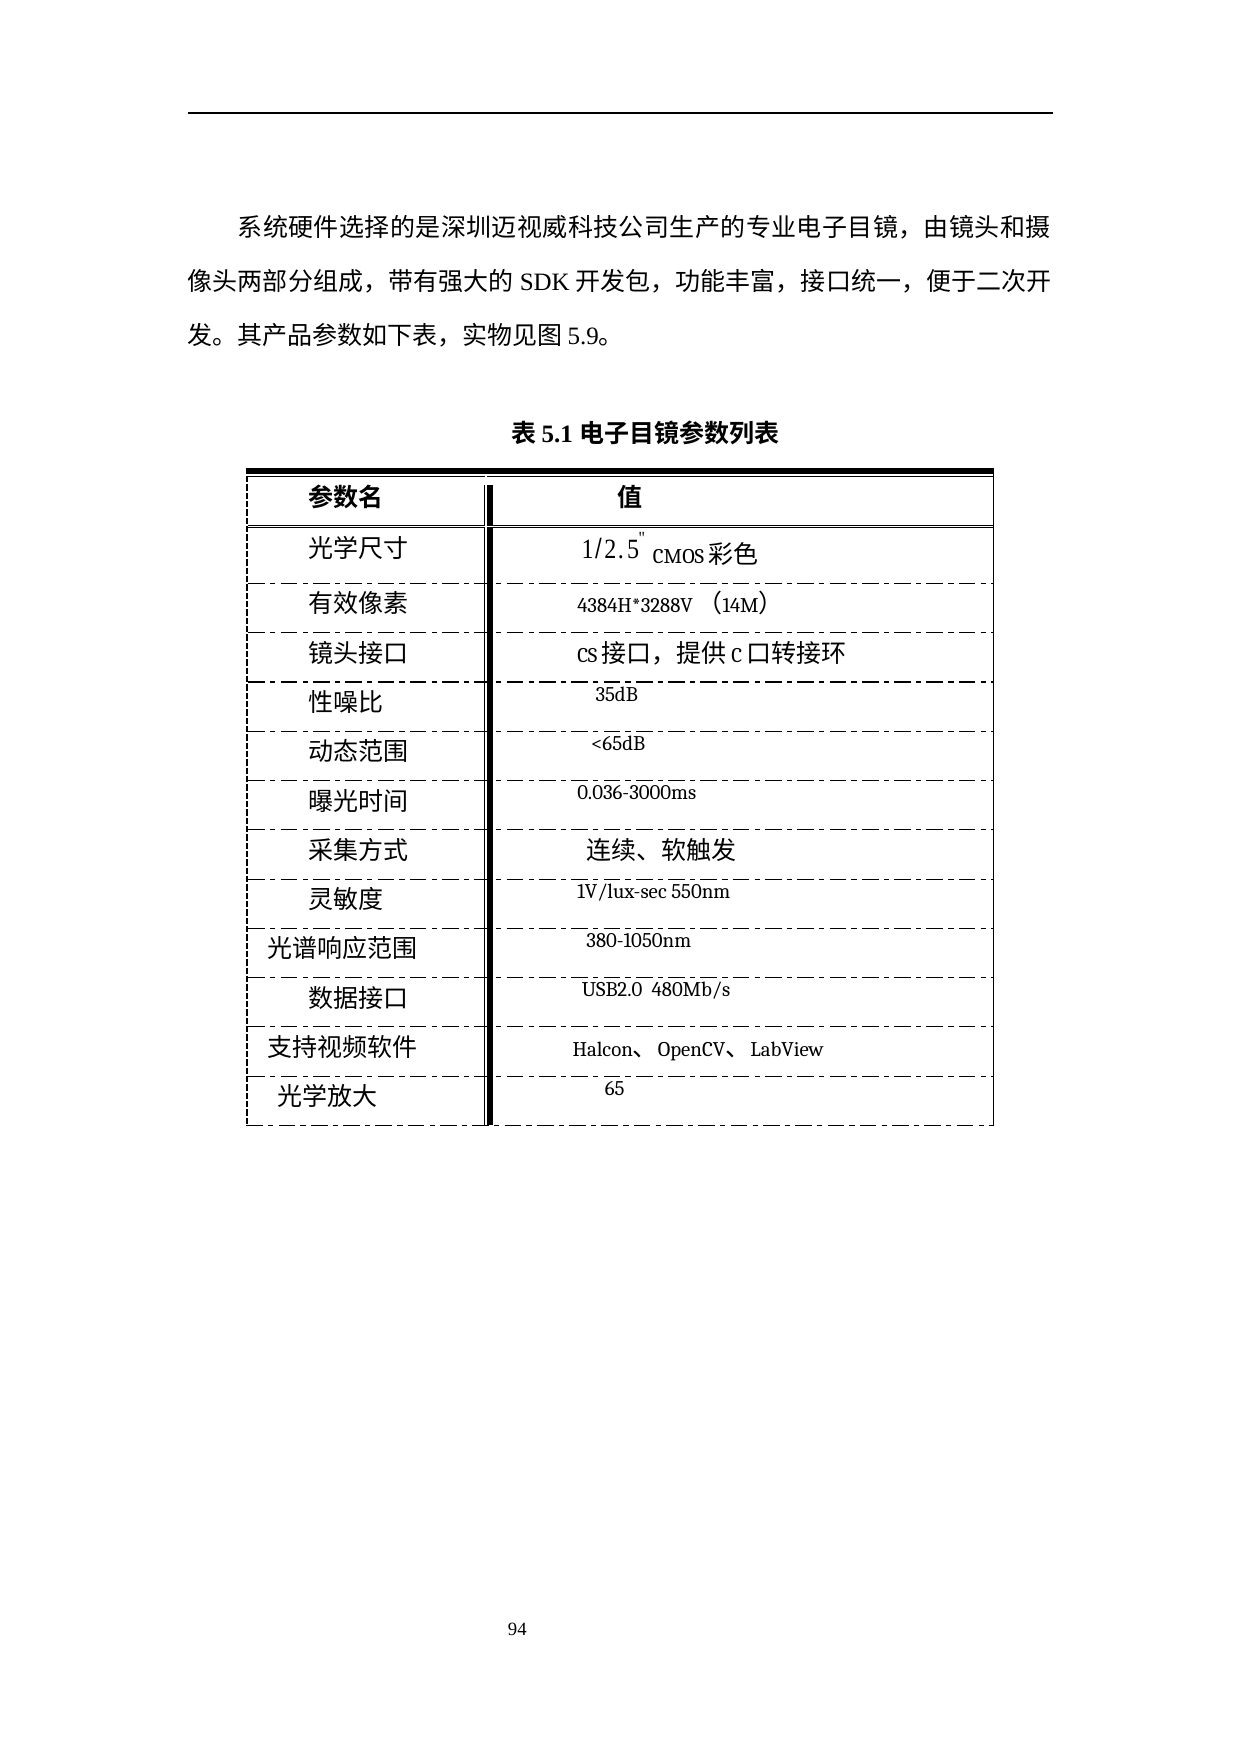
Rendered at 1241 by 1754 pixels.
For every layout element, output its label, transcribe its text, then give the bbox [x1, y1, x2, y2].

table_cell 光学放大 [247, 1076, 484, 1125]
table_cell 曝光时间 [247, 780, 484, 829]
text 系统硬件选择的是深圳迈视威科技公司生产的专业电子目镜，由镜头和摄像头两部分组成，带有强大的SDK开发包，功能丰富，接口统一，便于二次开发。其产品参数如下表，实物见图5.9。 [187, 207, 1053, 352]
table_cell 35dB [493, 681, 993, 731]
table_cell 有效像素 [247, 583, 484, 632]
table_cell <65dB [493, 731, 993, 780]
table_header 值 [488, 477, 993, 525]
table_cell 镜头接口 [247, 632, 484, 681]
table_cell 动态范围 [247, 731, 484, 780]
table_cell CMOS 彩色 [493, 528, 993, 583]
table_cell 4384H*3288V （14M） [493, 583, 993, 632]
table_cell 连续、软触发 [493, 829, 993, 878]
text 表5.1 电子目镜参数列表 [187, 413, 1053, 449]
table_cell 光谱响应范围 [247, 928, 484, 977]
table_cell USB2.0 480Mb/s [493, 977, 993, 1026]
table_cell 光学尺寸 [247, 528, 484, 583]
table_cell 65 [493, 1076, 993, 1125]
table_cell 支持视频软件 [247, 1026, 484, 1076]
table_cell Halcon、OpenCV、LabView [493, 1026, 993, 1076]
table_cell 0.036-3000ms [493, 780, 993, 829]
table_cell 采集方式 [247, 829, 484, 878]
table_cell 灵敏度 [247, 879, 484, 928]
table_cell 数据接口 [247, 977, 484, 1026]
table_header 参数名 [247, 474, 488, 525]
table_cell 1V/lux-sec 550nm [493, 879, 993, 928]
table_cell 性噪比 [247, 681, 484, 731]
table_cell CS接口，提供C口转接环 [493, 632, 993, 681]
table_cell 380-1050nm [493, 928, 993, 977]
